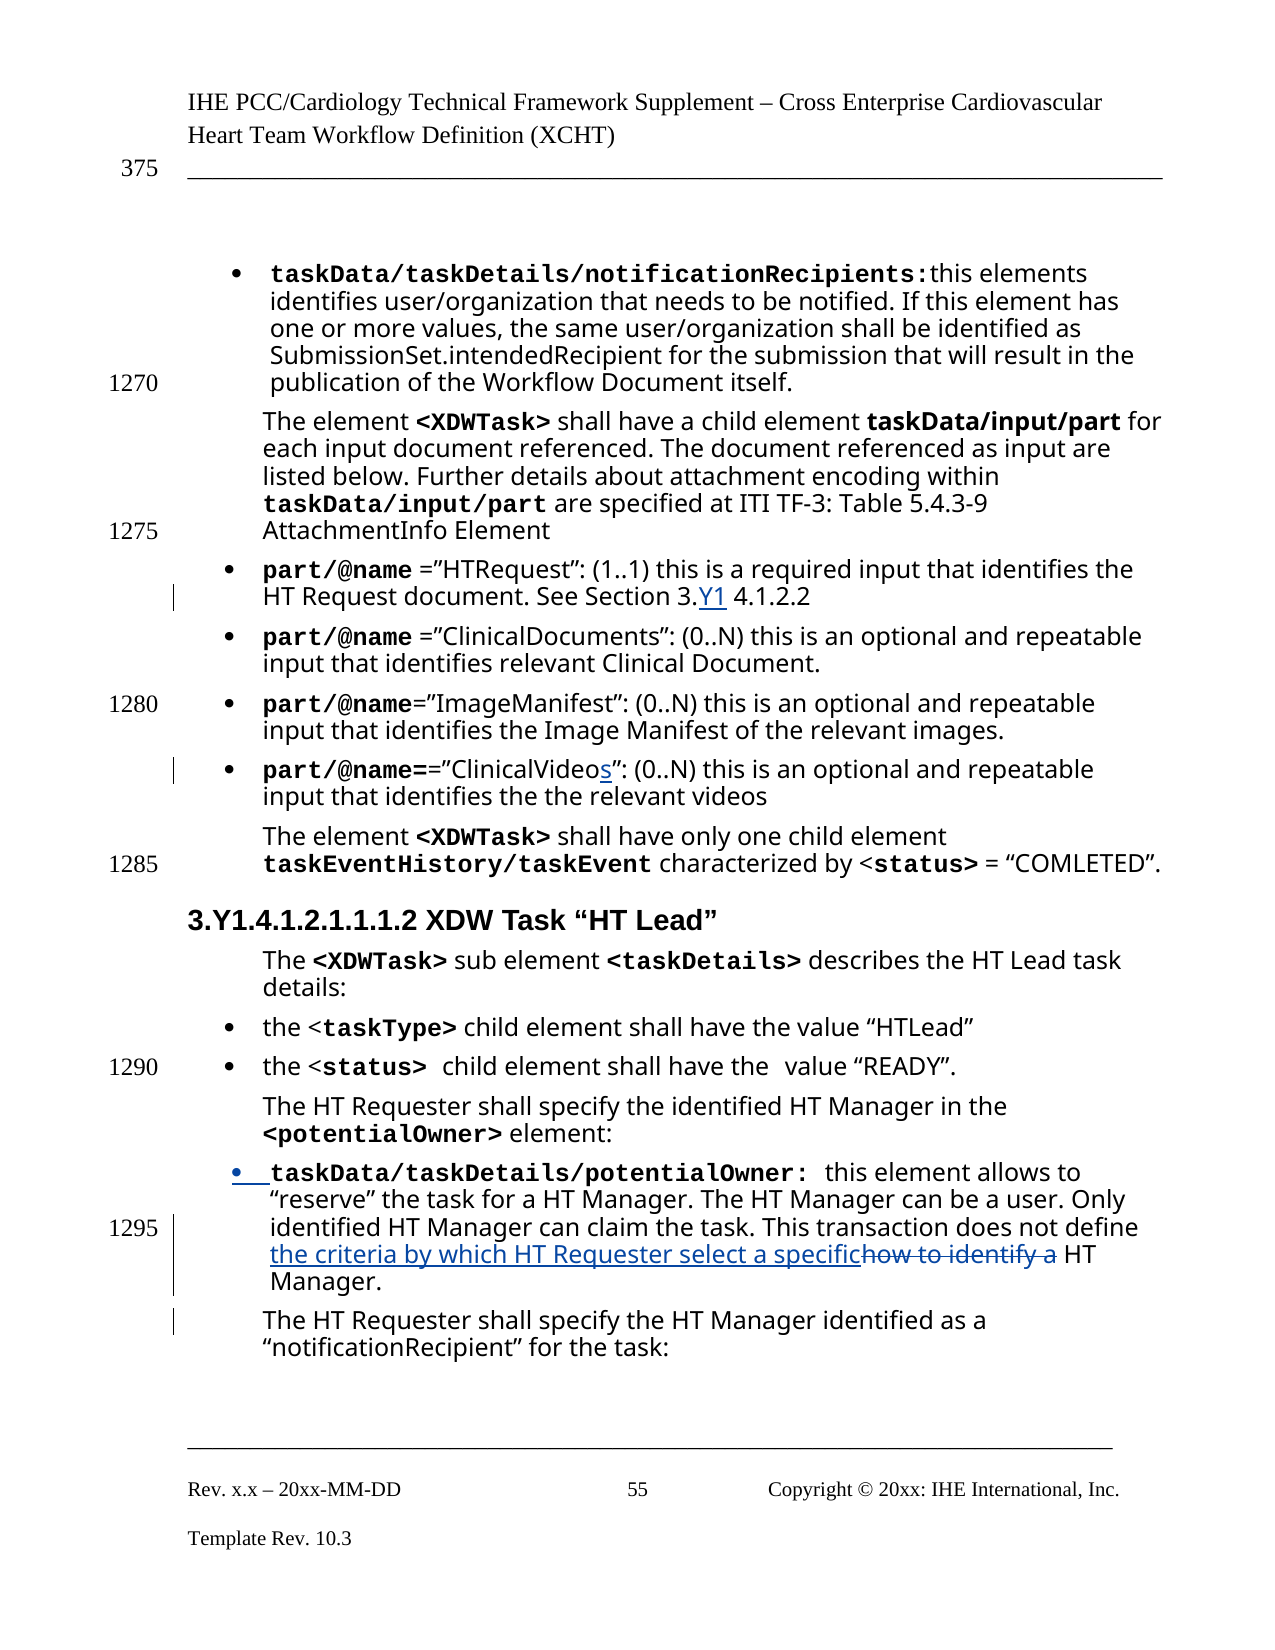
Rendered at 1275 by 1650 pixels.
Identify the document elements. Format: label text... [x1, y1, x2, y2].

text The <XDWTask> sub element <taskDetails> describes the HT Lead task details: [262, 948, 1162, 1002]
list part/@name =”HTRequest”: (1..1) this is a required input that identifies the HT Request document. See Section 3. 4.1.2.2 [225, 557, 1162, 611]
list the <status> child element shall have the value “READY”. [225, 1054, 1162, 1081]
text The element <XDWTask> shall have only one child element taskEventHistory/taskEvent characterized by <status> = “COMLETED”. [262, 824, 1162, 878]
text The HT Requester shall specify the identified HT Manager in the <potentialOwner> element: [262, 1093, 1162, 1148]
text The element <XDWTask> shall have a child element taskData/input/part for each input document referenced. The document referenced as input are listed below. Further details about attachment encoding within taskData/input/part are specified at ITI TF-3: Table 5.4.3-9 AttachmentInfo Element [262, 409, 1162, 544]
list taskData/taskDetails/notificationRecipients:this elements identifies user/organization that needs to be notified. If this element has one or more values, the same user/organization shall be identified as SubmissionSet.intendedRecipient for the submission that will result in the publication of the Workflow Document itself. [232, 261, 1162, 397]
list part/@name==”ClinicalVideo”: (0..N) this is an optional and repeatable input that identifies the the relevant videos [225, 757, 1162, 811]
list part/@name=”ImageManifest”: (0..N) this is an optional and repeatable input that identifies the Image Manifest of the relevant images. [225, 690, 1162, 744]
list taskData/taskDetails/potentialOwner: this element allows to “reserve” the task for a HT Manager. The HT Manager can be a user. Only identified HT Manager can claim the task. This transaction does not define HT Manager. [232, 1160, 1162, 1296]
subtitle 3.Y1.4.1.2.1.1.1.2 XDW Task “HT Lead” [187, 903, 1162, 936]
list the <taskType> child element shall have the value “HTLead” [225, 1014, 1162, 1041]
text The HT Requester shall specify the HT Manager identified as a “notificationRecipient” for the task: [262, 1308, 1162, 1362]
list part/@name =”ClinicalDocuments”: (0..N) this is an optional and repeatable input that identifies relevant Clinical Document. [225, 624, 1162, 678]
